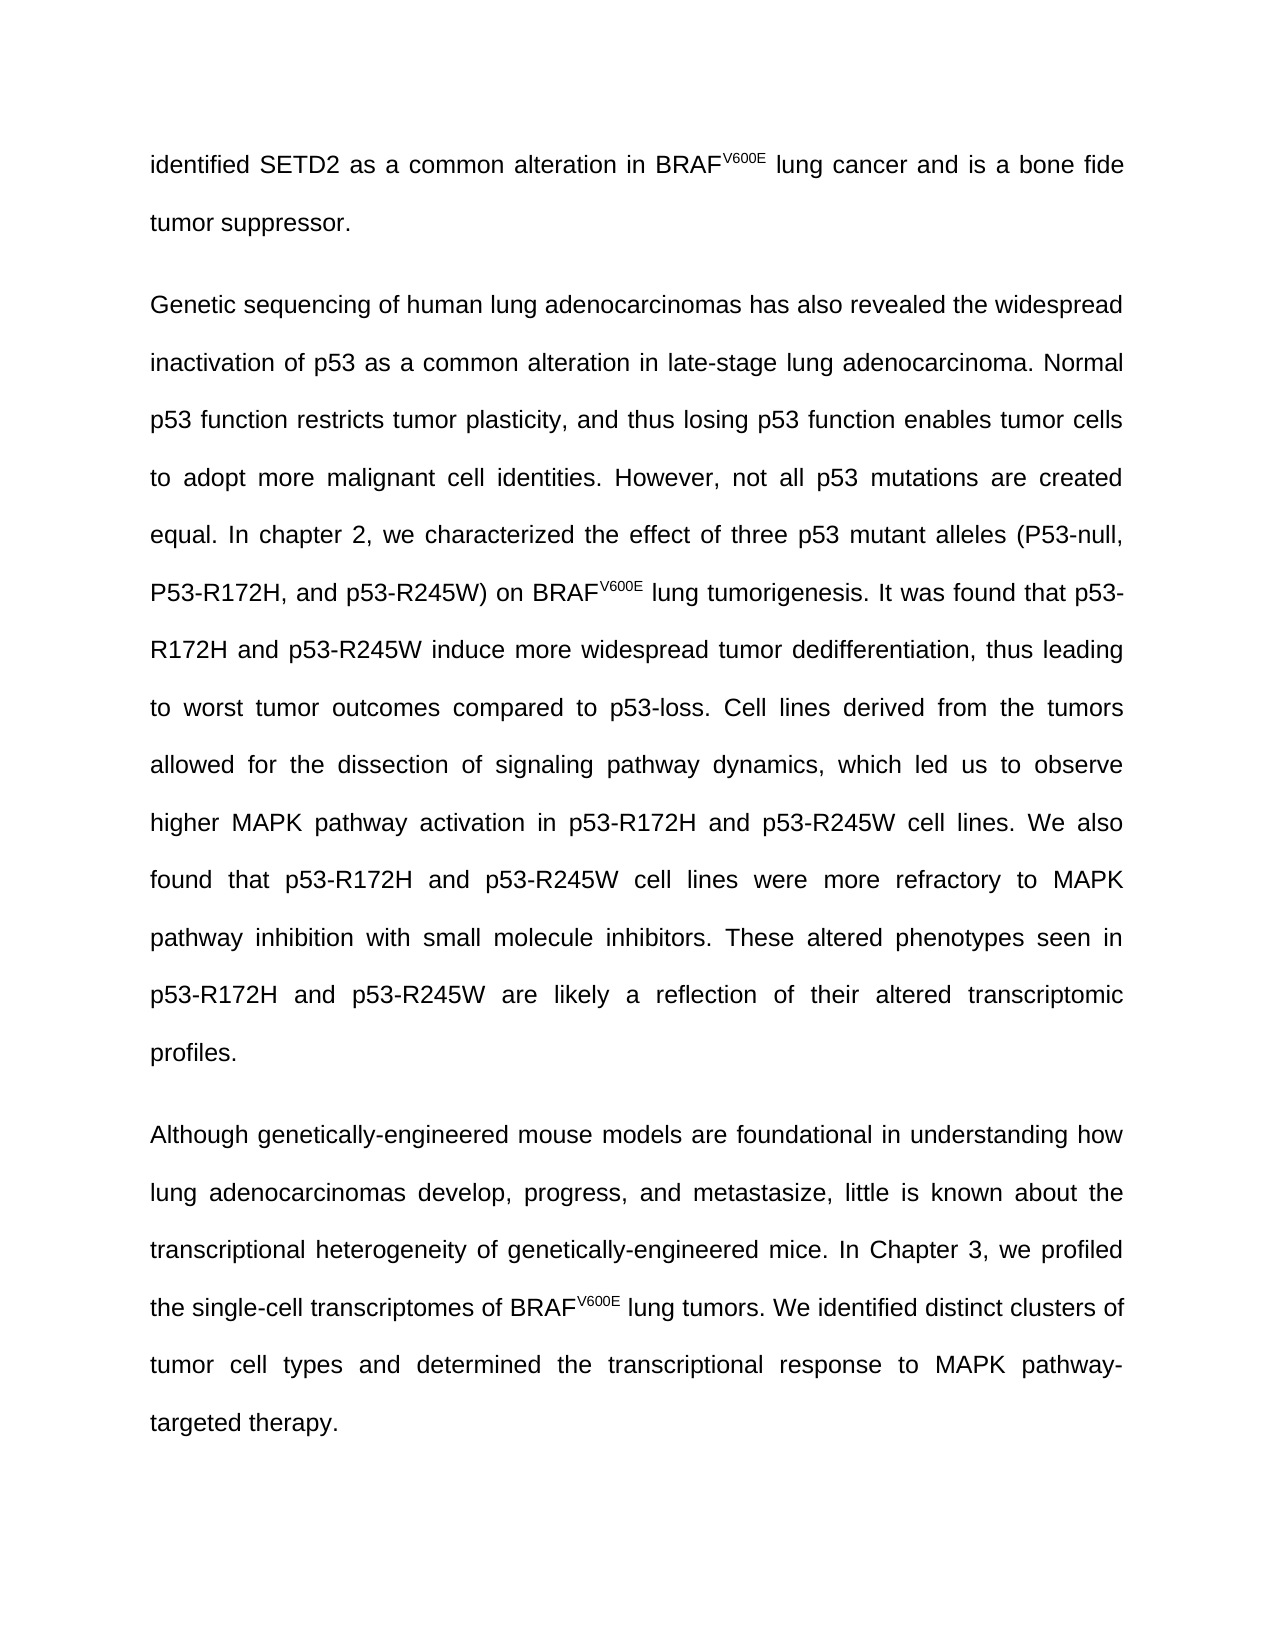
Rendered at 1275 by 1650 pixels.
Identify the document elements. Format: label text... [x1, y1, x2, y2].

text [150, 150, 1125, 236]
text Although genetically-engineered mouse models are foundational in understanding how lung adenocarcinomas develop, progress, and metastasize, little is known about the transcriptional heterogeneity of genetically-engineered mice. In Chapter 3, we profiled the single-cell transcriptomes of BRAFV600E lung tumors. We identified distinct clusters of tumor cell types and determined the transcriptional response to MAPK pathway-targeted therapy. [150, 1120, 1125, 1436]
text Genetic sequencing of human lung adenocarcinomas has also revealed the widespread inactivation of p53 as a common alteration in late-stage lung adenocarcinoma. Normal p53 function restricts tumor plasticity, and thus losing p53 function enables tumor cells to adopt more malignant cell identities. However, not all p53 mutations are created equal. In chapter 2, we characterized the effect of three p53 mutant alleles (P53-null, P53-R172H, and p53-R245W) on BRAFV600E lung tumorigenesis. It was found that p53-R172H and p53-R245W induce more widespread tumor dedifferentiation, thus leading to worst tumor outcomes compared to p53-loss. Cell lines derived from the tumors allowed for the dissection of signaling pathway dynamics, which led us to observe higher MAPK pathway activation in p53-R172H and p53-R245W cell lines. We also found that p53-R172H and p53-R245W cell lines were more refractory to MAPK pathway inhibition with small molecule inhibitors. These altered phenotypes seen in p53-R172H and p53-R245W are likely a reflection of their altered transcriptomic profiles. [150, 290, 1125, 1066]
